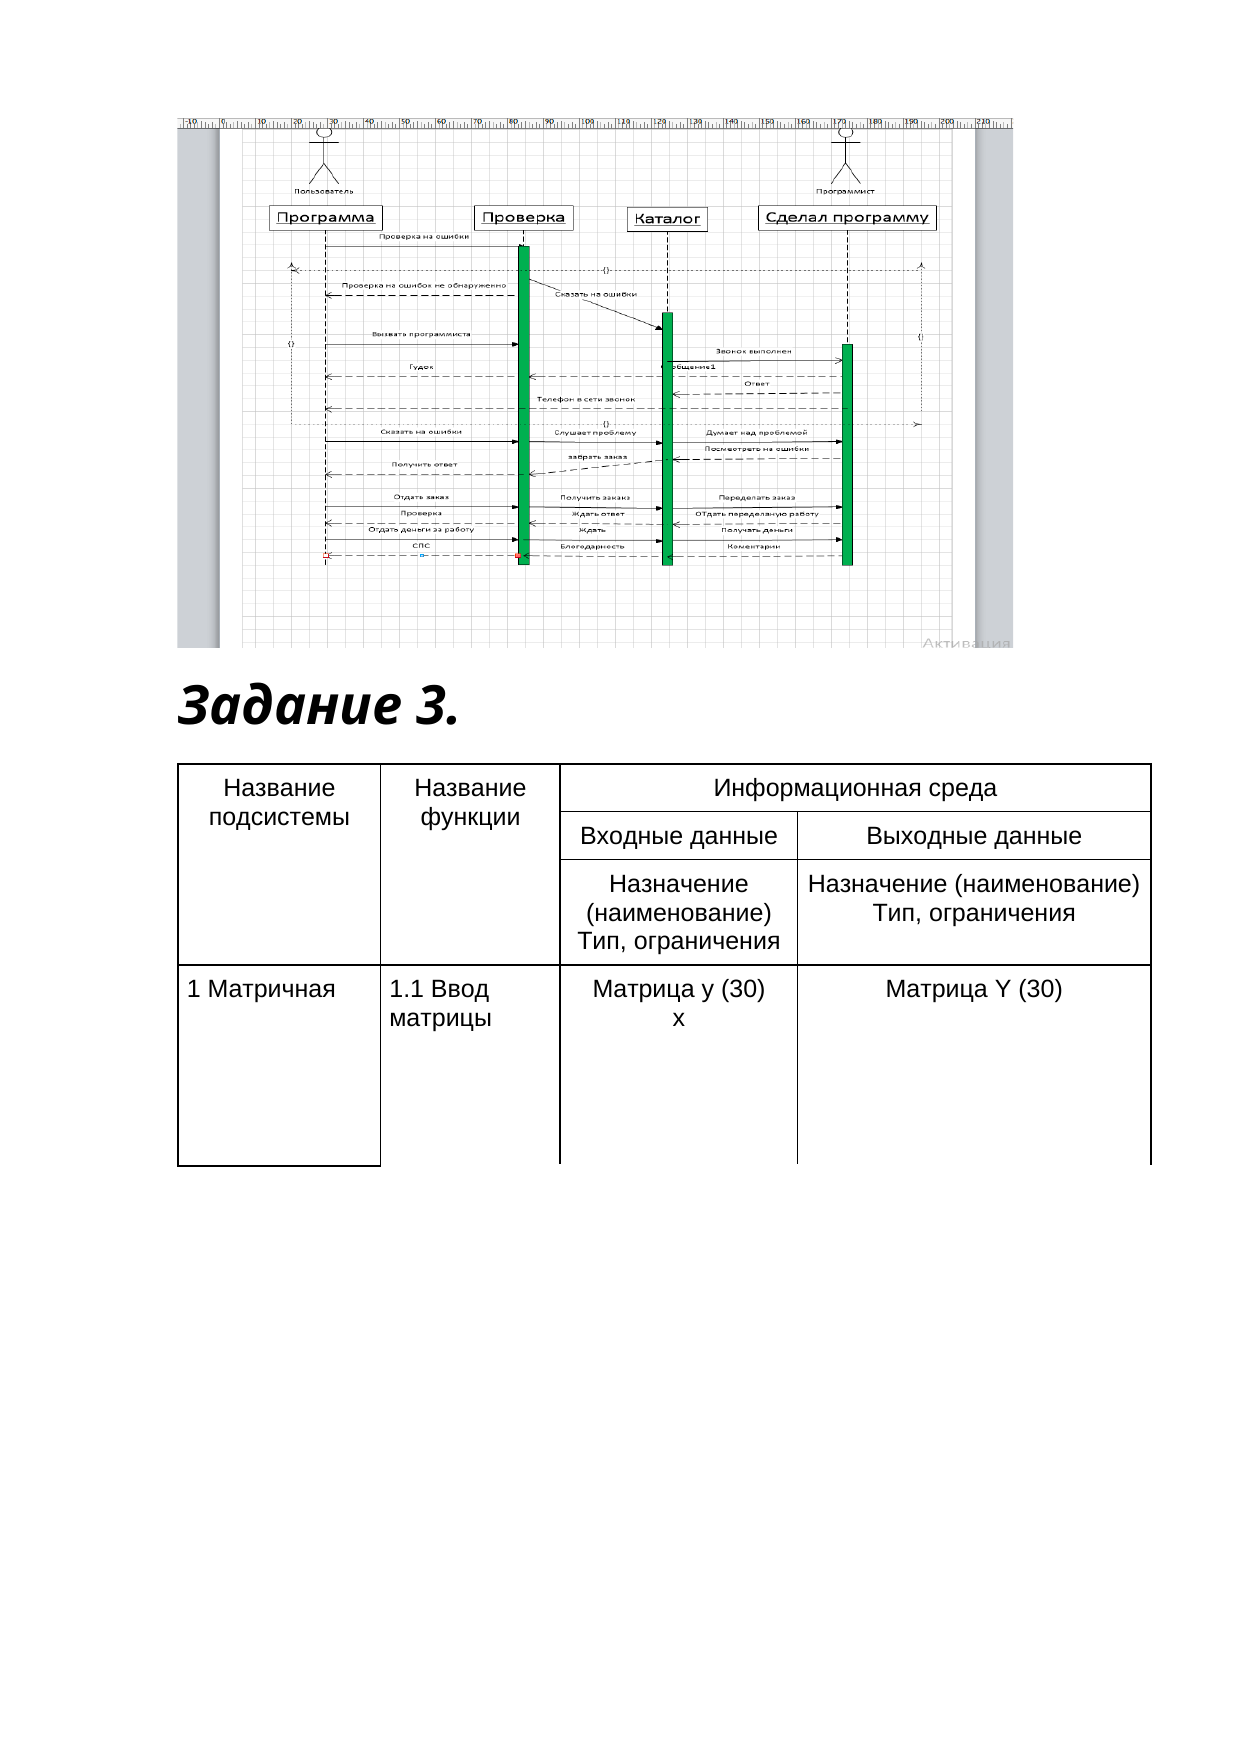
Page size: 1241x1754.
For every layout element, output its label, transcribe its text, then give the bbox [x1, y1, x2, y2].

table_header Информационная среда [561, 765, 1150, 811]
table_cell Матрица Y (30) [797, 966, 1150, 1165]
table_cell Выходные данные [798, 812, 1150, 858]
table_cell Назначение (наименование) Тип, ограничения [798, 860, 1150, 964]
table_header Название подсистемы [179, 765, 380, 964]
table_cell Входные данные [561, 812, 797, 858]
table_cell 1.1 Ввод матрицы [381, 966, 560, 1165]
table_cell Матрица y (30) x [560, 966, 797, 1165]
text Задание 3. [177, 667, 1152, 740]
table_cell 1 Матричная [179, 966, 380, 1165]
table_header Название функции [381, 765, 559, 964]
table_cell Назначение (наименование) Тип, ограничения [561, 860, 797, 964]
picture [177, 118, 1014, 648]
